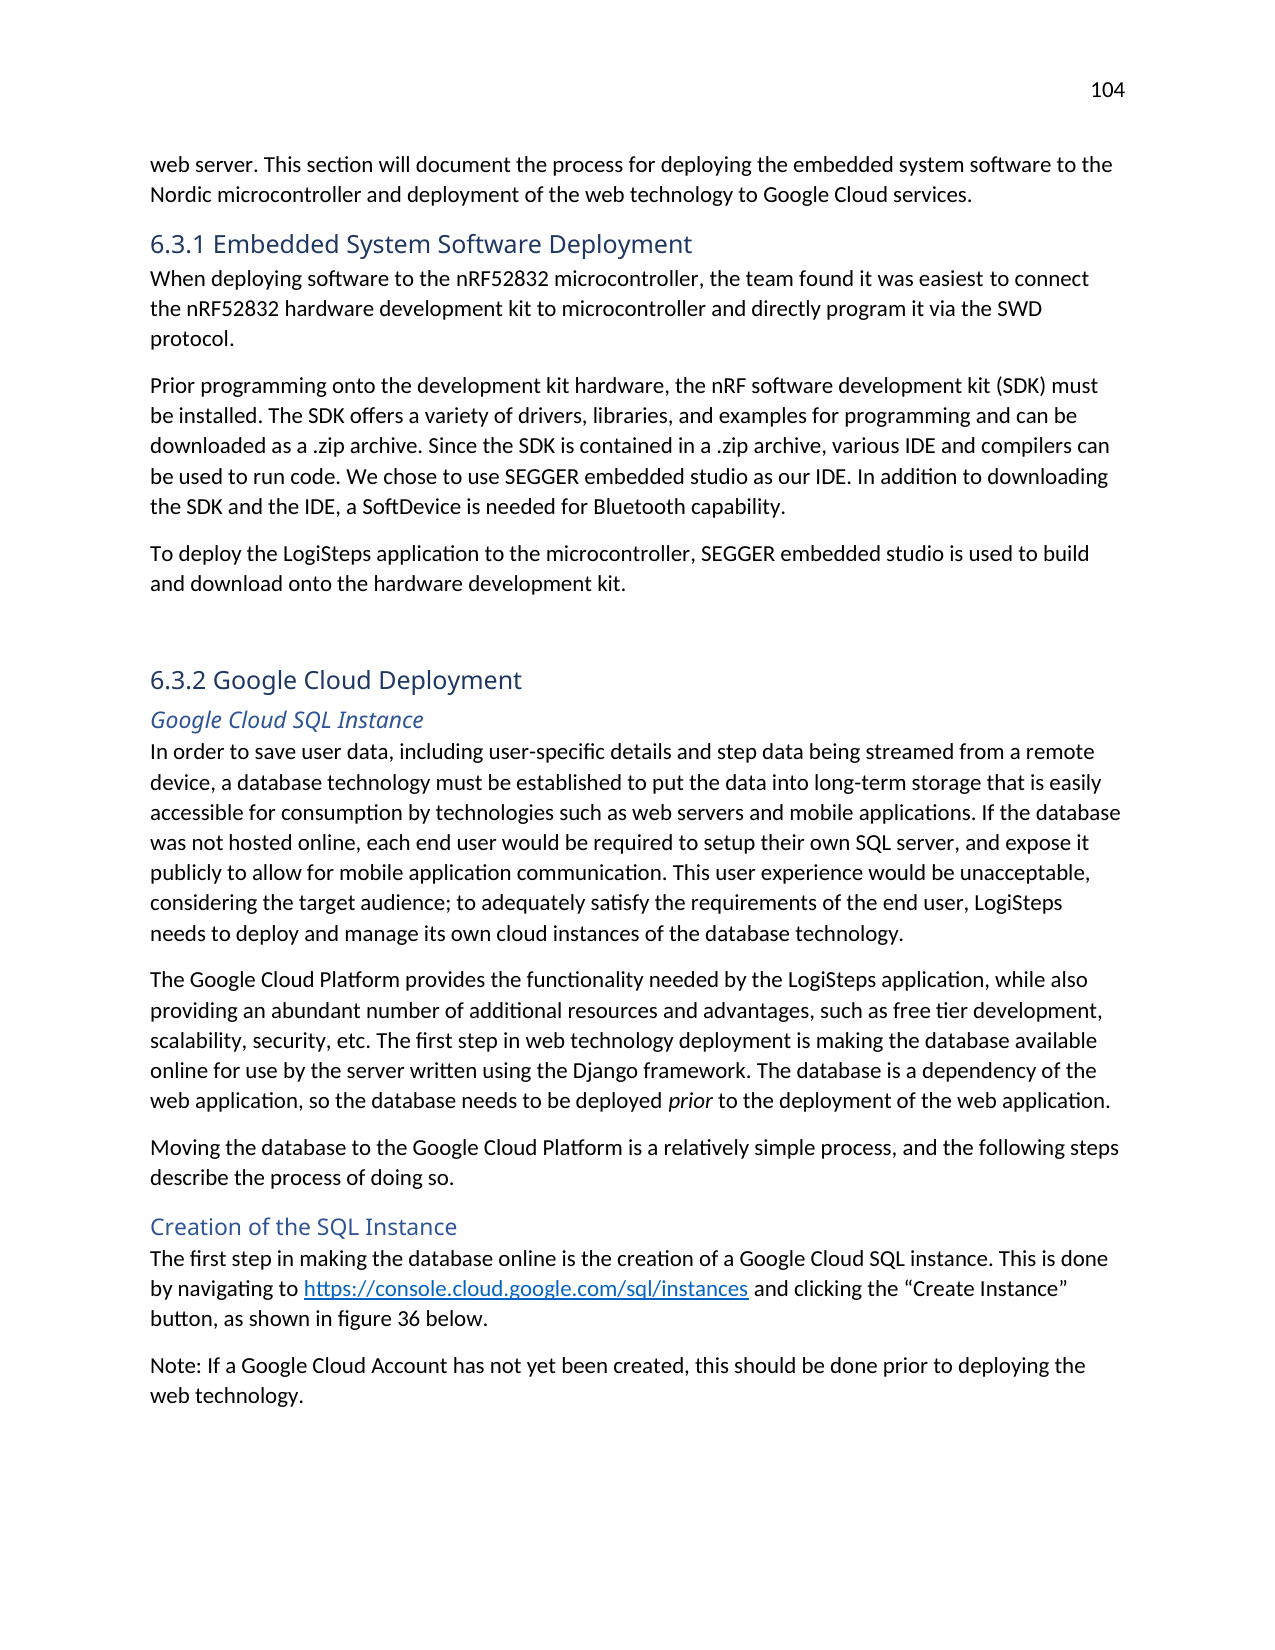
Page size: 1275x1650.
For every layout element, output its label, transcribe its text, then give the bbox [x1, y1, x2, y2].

subtitle 6.3.2 Google Cloud Deployment [150, 663, 1125, 697]
text The Google Cloud Platform provides the functionality needed by the LogiSteps application, while also providing an abundant number of additional resources and advantages, such as free tier development, scalability, security, etc. The first step in web technology deployment is making the database available online for use by the server written using the Django framework. The database is a dependency of the web application, so the database needs to be deployed prior to the deployment of the web application. [150, 966, 1125, 1114]
text Prior programming onto the development kit hardware, the nRF software development kit (SDK) must be installed. The SDK offers a variety of drivers, libraries, and examples for programming and can be downloaded as a .zip archive. Since the SDK is contained in a .zip archive, various IDE and compilers can be used to run code. We chose to use SEGGER embedded studio as our IDE. In addition to downloading the SDK and the IDE, a SoftDevice is needed for Bluetooth capability. [150, 371, 1125, 520]
text To deploy the LogiSteps application to the microcontroller, SEGGER embedded studio is used to build and download onto the hardware development kit. [150, 539, 1125, 597]
subtitle Creation of the SQL Instance [150, 1210, 1125, 1242]
subtitle 6.3.1 Embedded System Software Deployment [150, 227, 1125, 261]
text When deploying software to the nRF52832 microcontroller, the team found it was easiest to connect the nRF52832 hardware development kit to microcontroller and directly program it via the SWD protocol. [150, 264, 1125, 352]
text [150, 150, 1125, 208]
text Note: If a Google Cloud Account has not yet been created, this should be done prior to deploying the web technology. [150, 1351, 1125, 1410]
text In order to save user data, including user-specific details and step data being streamed from a remote device, a database technology must be established to put the data into long-term storage that is easily accessible for consumption by technologies such as web servers and mobile applications. If the database was not hosted online, each end user would be required to setup their own SQL server, and expose it publicly to allow for mobile application communication. This user experience would be unacceptable, considering the target audience; to adequately satisfy the requirements of the end user, LogiSteps needs to deploy and manage its own cloud instances of the database technology. [150, 737, 1125, 947]
text The first step in making the database online is the creation of a Google Cloud SQL instance. This is done by navigating to https://console.cloud.google.com/sql/instances and clicking the “Create Instance” button, as shown in figure 36 below. [150, 1244, 1125, 1333]
text Moving the database to the Google Cloud Platform is a relatively simple process, and the following steps describe the process of doing so. [150, 1133, 1125, 1192]
subtitle Google Cloud SQL Instance [150, 704, 1125, 735]
